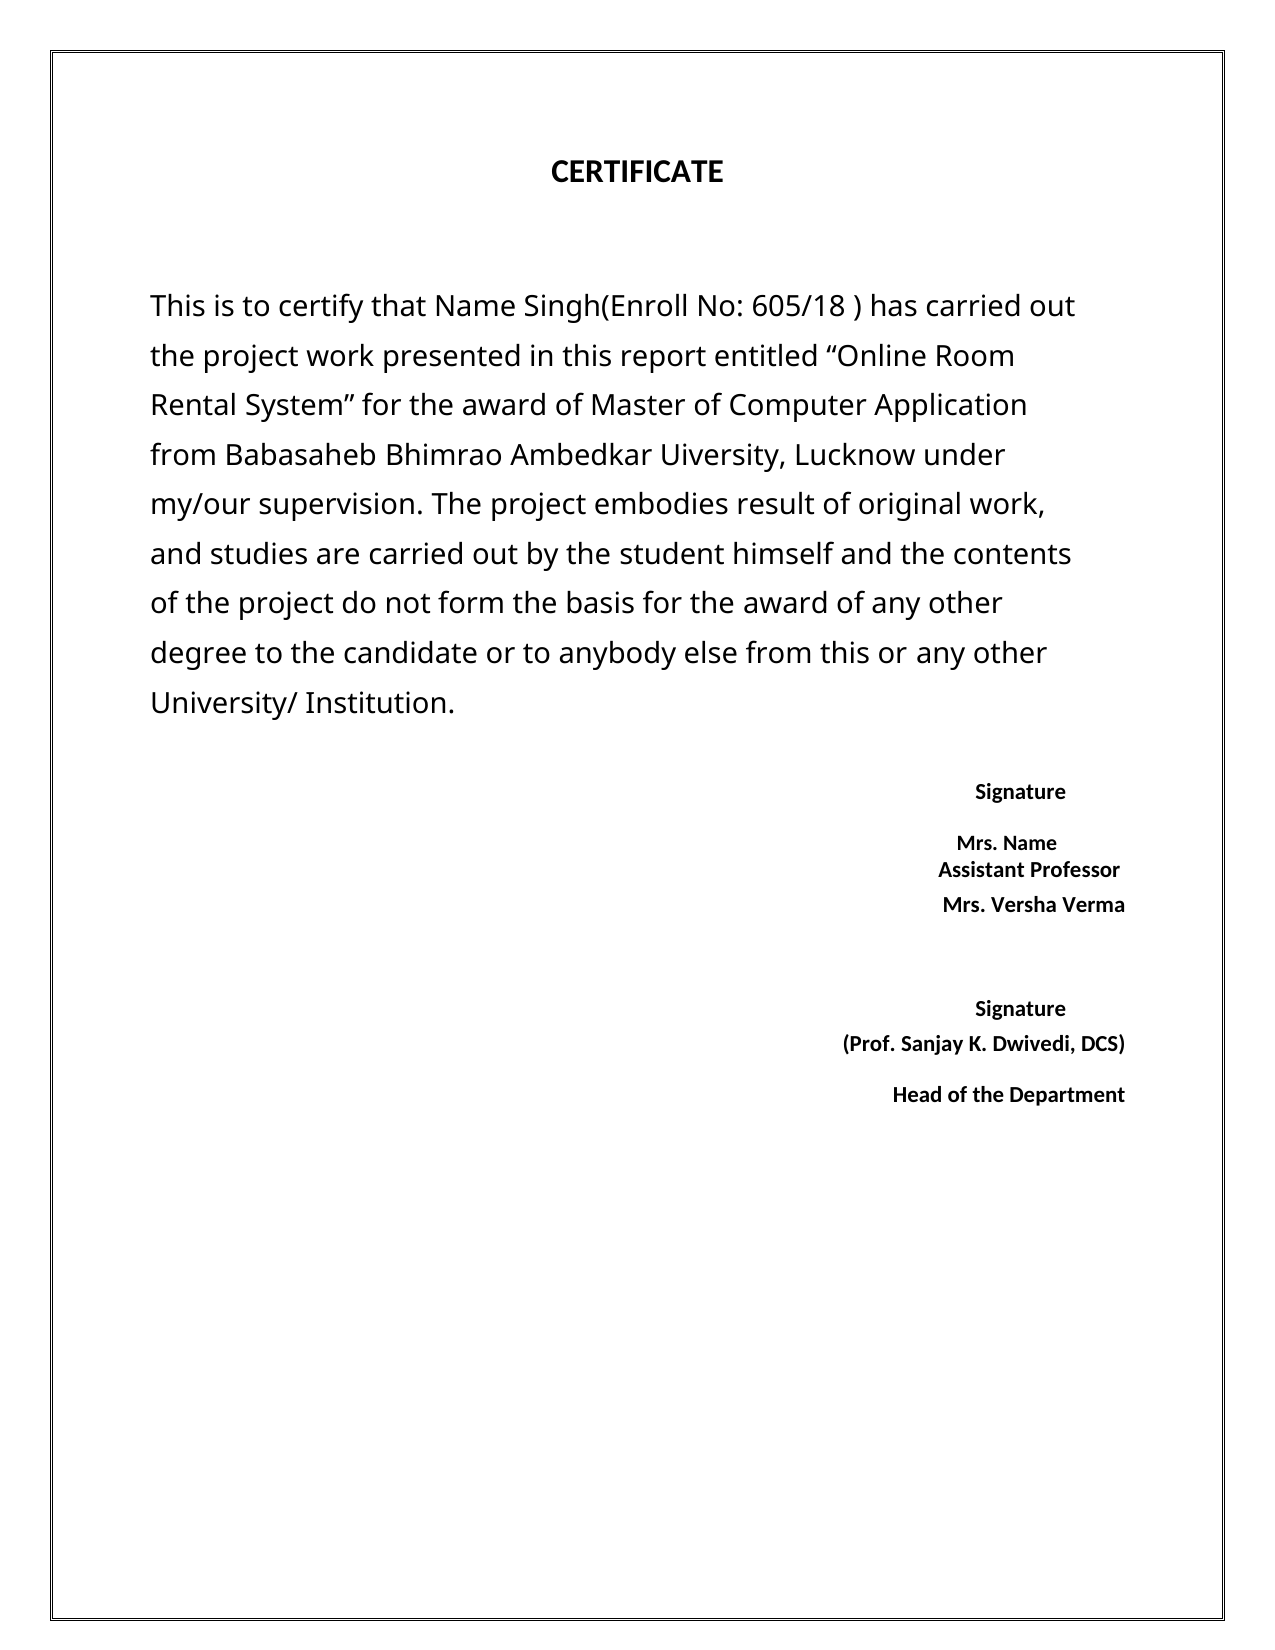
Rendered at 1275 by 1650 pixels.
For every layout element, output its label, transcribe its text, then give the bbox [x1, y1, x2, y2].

text Signature [975, 994, 1217, 1022]
text This is to certify that Name Singh(Enroll No: 605/18 ) has carried out the project work presented in this report entitled “Online Room Rental System” for the award of Master of Computer Application from Babasaheb Bhimrao Ambedkar Uiversity, Lucknow under my/our supervision. The project embodies result of original work, and studies are carried out by the student himself and the contents of the project do not form the basis for the award of any other degree to the candidate or to anybody else from this or any other University/ Institution. [150, 285, 1102, 722]
text (Prof. Sanjay K. Dwivedi, DCS) Head of the Department [842, 1029, 1126, 1108]
text Signature [975, 777, 1217, 805]
text Assistant Professor Mrs. Versha Verma [938, 856, 1127, 918]
text CERTIFICATE [308, 150, 966, 191]
text Mrs. Name [956, 829, 1217, 856]
